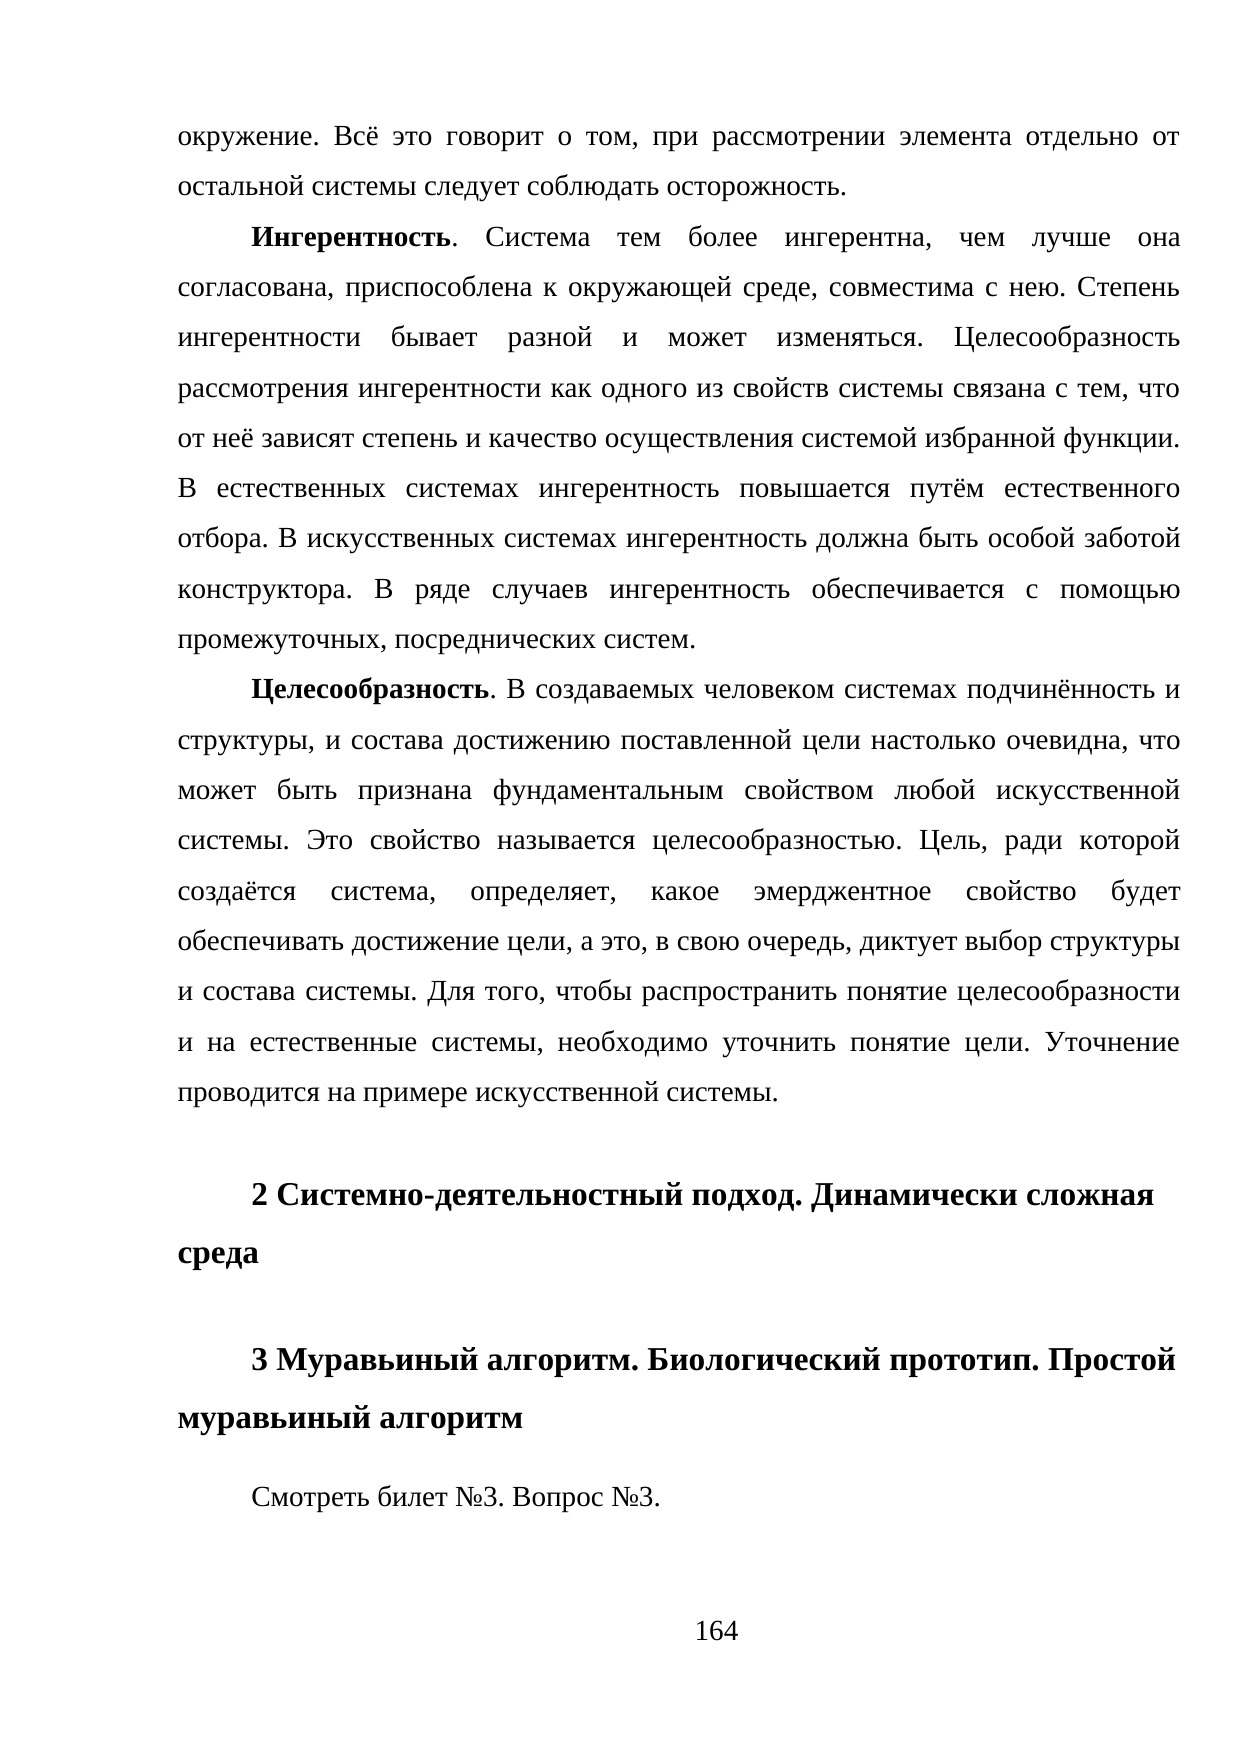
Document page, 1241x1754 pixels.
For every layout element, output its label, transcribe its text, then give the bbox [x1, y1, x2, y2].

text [177, 118, 1181, 202]
subtitle 3 Муравьиный алгоритм. Биологический прототип. Простой муравьиный алгоритм [177, 1339, 1181, 1435]
text Целесообразность. В создаваемых человеком системах подчинённость и структуры, и состава достижению поставленной цели настолько очевидна, что может быть признана фундаментальным свойством любой искусственной системы. Это свойство называется целесообразностью. Цель, ради которой создаётся система, определяет, какое эмерджентное свойство будет обеспечивать достижение цели, а это, в свою очередь, диктует выбор структуры и состава системы. Для того, чтобы распространить понятие целесообразности и на естественные системы, необходимо уточнить понятие цели. Уточнение проводится на примере искусственной системы. [177, 672, 1181, 1108]
subtitle 2 Системно-деятельностный подход. Динамически сложная среда [177, 1174, 1181, 1270]
text Ингерентность. Система тем более ингерентна, чем лучше она согласована, приспособлена к окружающей среде, совместима с нею. Степень ингерентности бывает разной и может изменяться. Целесообразность рассмотрения ингерентности как одного из свойств системы связана с тем, что от неё зависят степень и качество осуществления системой избранной функции. В естественных системах ингерентность повышается путём естественного отбора. В искусственных системах ингерентность должна быть особой заботой конструктора. В ряде случаев ингерентность обеспечивается с помощью промежуточных, посреднических систем. [177, 219, 1181, 655]
text Смотреть билет №3. Вопрос №3. [177, 1479, 1181, 1513]
